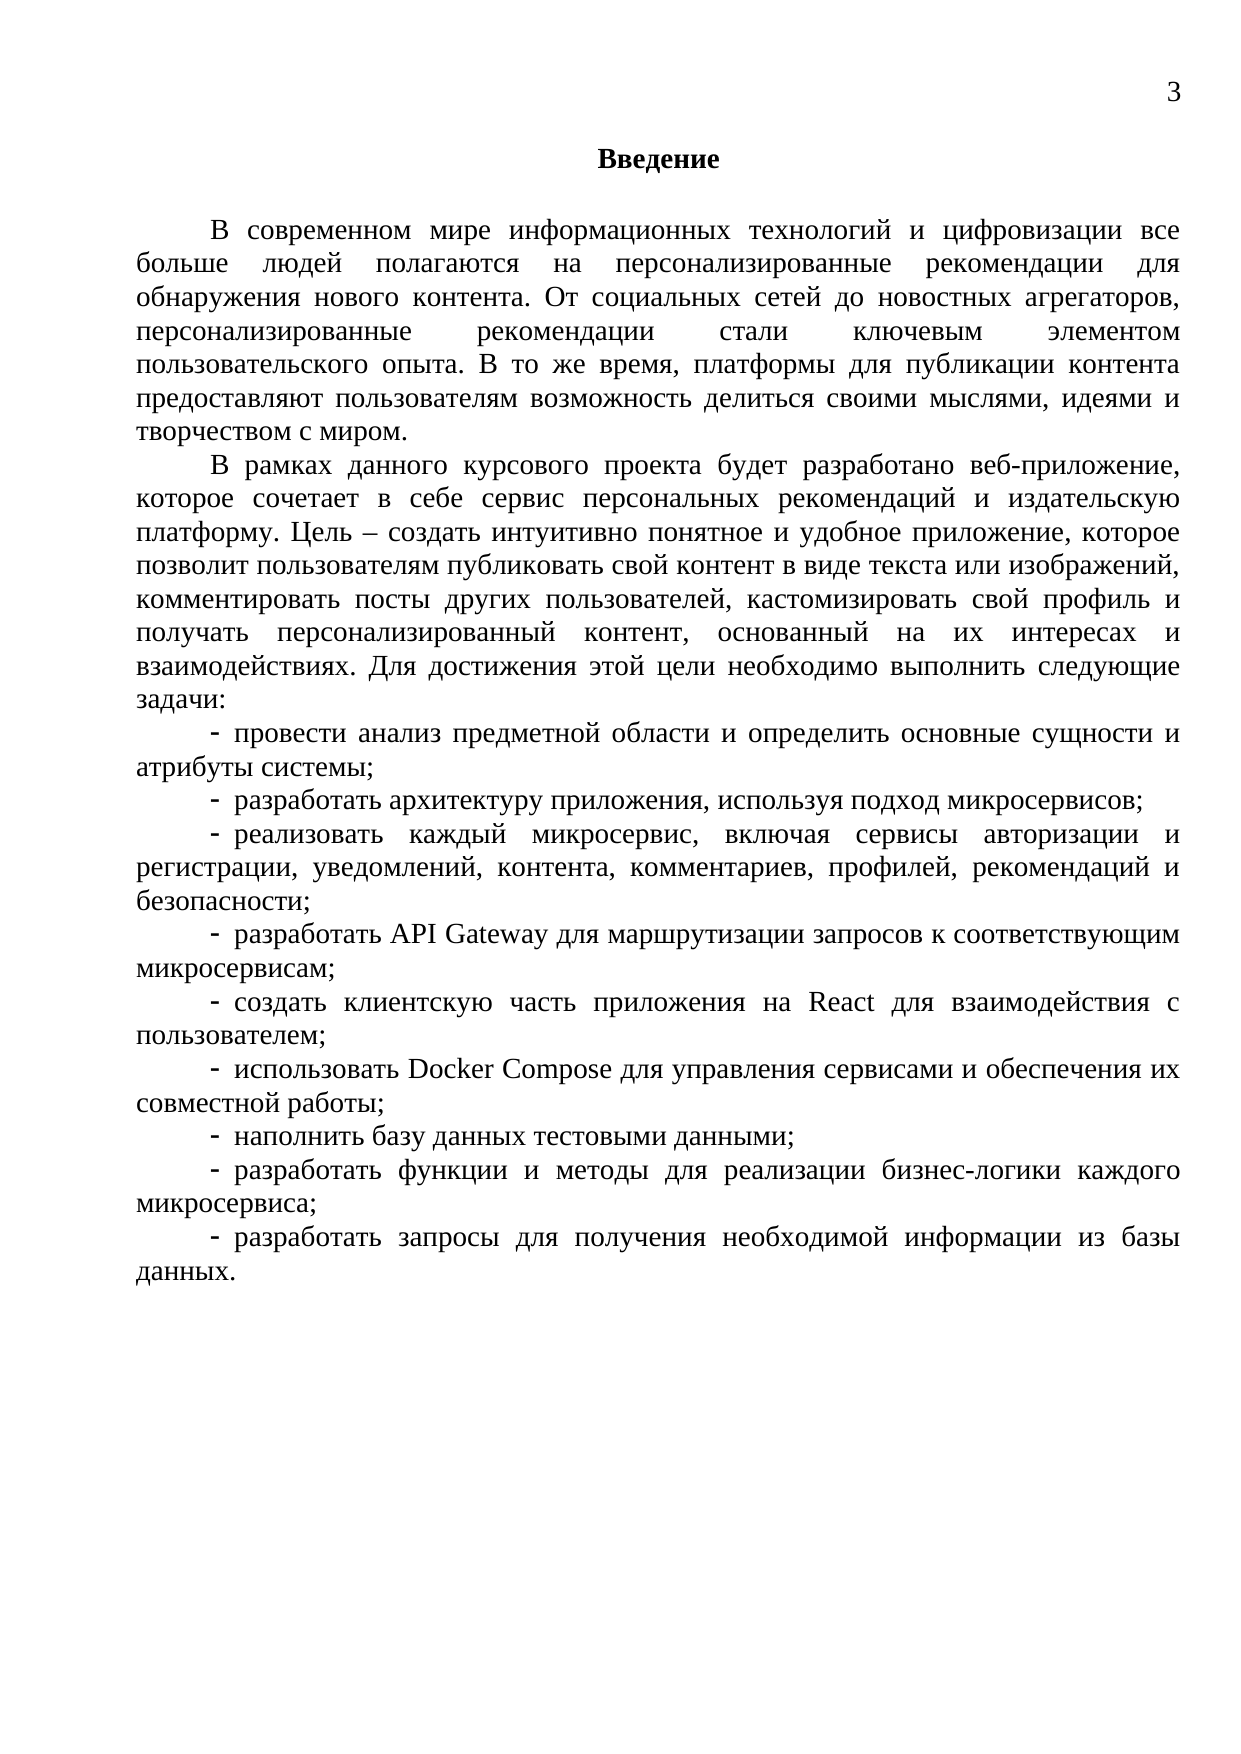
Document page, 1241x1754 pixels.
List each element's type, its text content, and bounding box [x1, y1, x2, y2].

text В современном мире информационных технологий и цифровизации все больше людей полагаются на персонализированные рекомендации для обнаружения нового контента. От социальных сетей до новостных агрегаторов, персонализированные рекомендации стали ключевым элементом пользовательского опыта. В то же время, платформы для публикации контента предоставляют пользователям возможность делиться своими мыслями, идеями и творчеством с миром. [136, 212, 1181, 447]
list наполнить базу данных тестовыми данными; [136, 1118, 1181, 1152]
list провести анализ предметной области и определить основные сущности и атрибуты системы; [136, 715, 1181, 782]
subtitle Введение [136, 141, 1181, 174]
list использовать Docker Compose для управления сервисами и обеспечения их совместной работы; [136, 1051, 1181, 1118]
list разработать архитектуру приложения, используя подход микросервисов; [136, 782, 1181, 816]
list разработать API Gateway для маршрутизации запросов к соответствующим микросервисам; [136, 917, 1181, 984]
list разработать запросы для получения необходимой информации из базы данных. [136, 1219, 1181, 1286]
text В рамках данного курсового проекта будет разработано веб-приложение, которое сочетает в себе сервис персональных рекомендаций и издательскую платформу. Цель – создать интуитивно понятное и удобное приложение, которое позволит пользователям публиковать свой контент в виде текста или изображений, комментировать посты других пользователей, кастомизировать свой профиль и получать персонализированный контент, основанный на их интересах и взаимодействиях. Для достижения этой цели необходимо выполнить следующие задачи: [136, 447, 1181, 715]
list разработать функции и методы для реализации бизнес-логики каждого микросервиса; [136, 1152, 1181, 1219]
list создать клиентскую часть приложения на React для взаимодействия с пользователем; [136, 984, 1181, 1051]
list реализовать каждый микросервис, включая сервисы авторизации и регистрации, уведомлений, контента, комментариев, профилей, рекомендаций и безопасности; [136, 816, 1181, 917]
